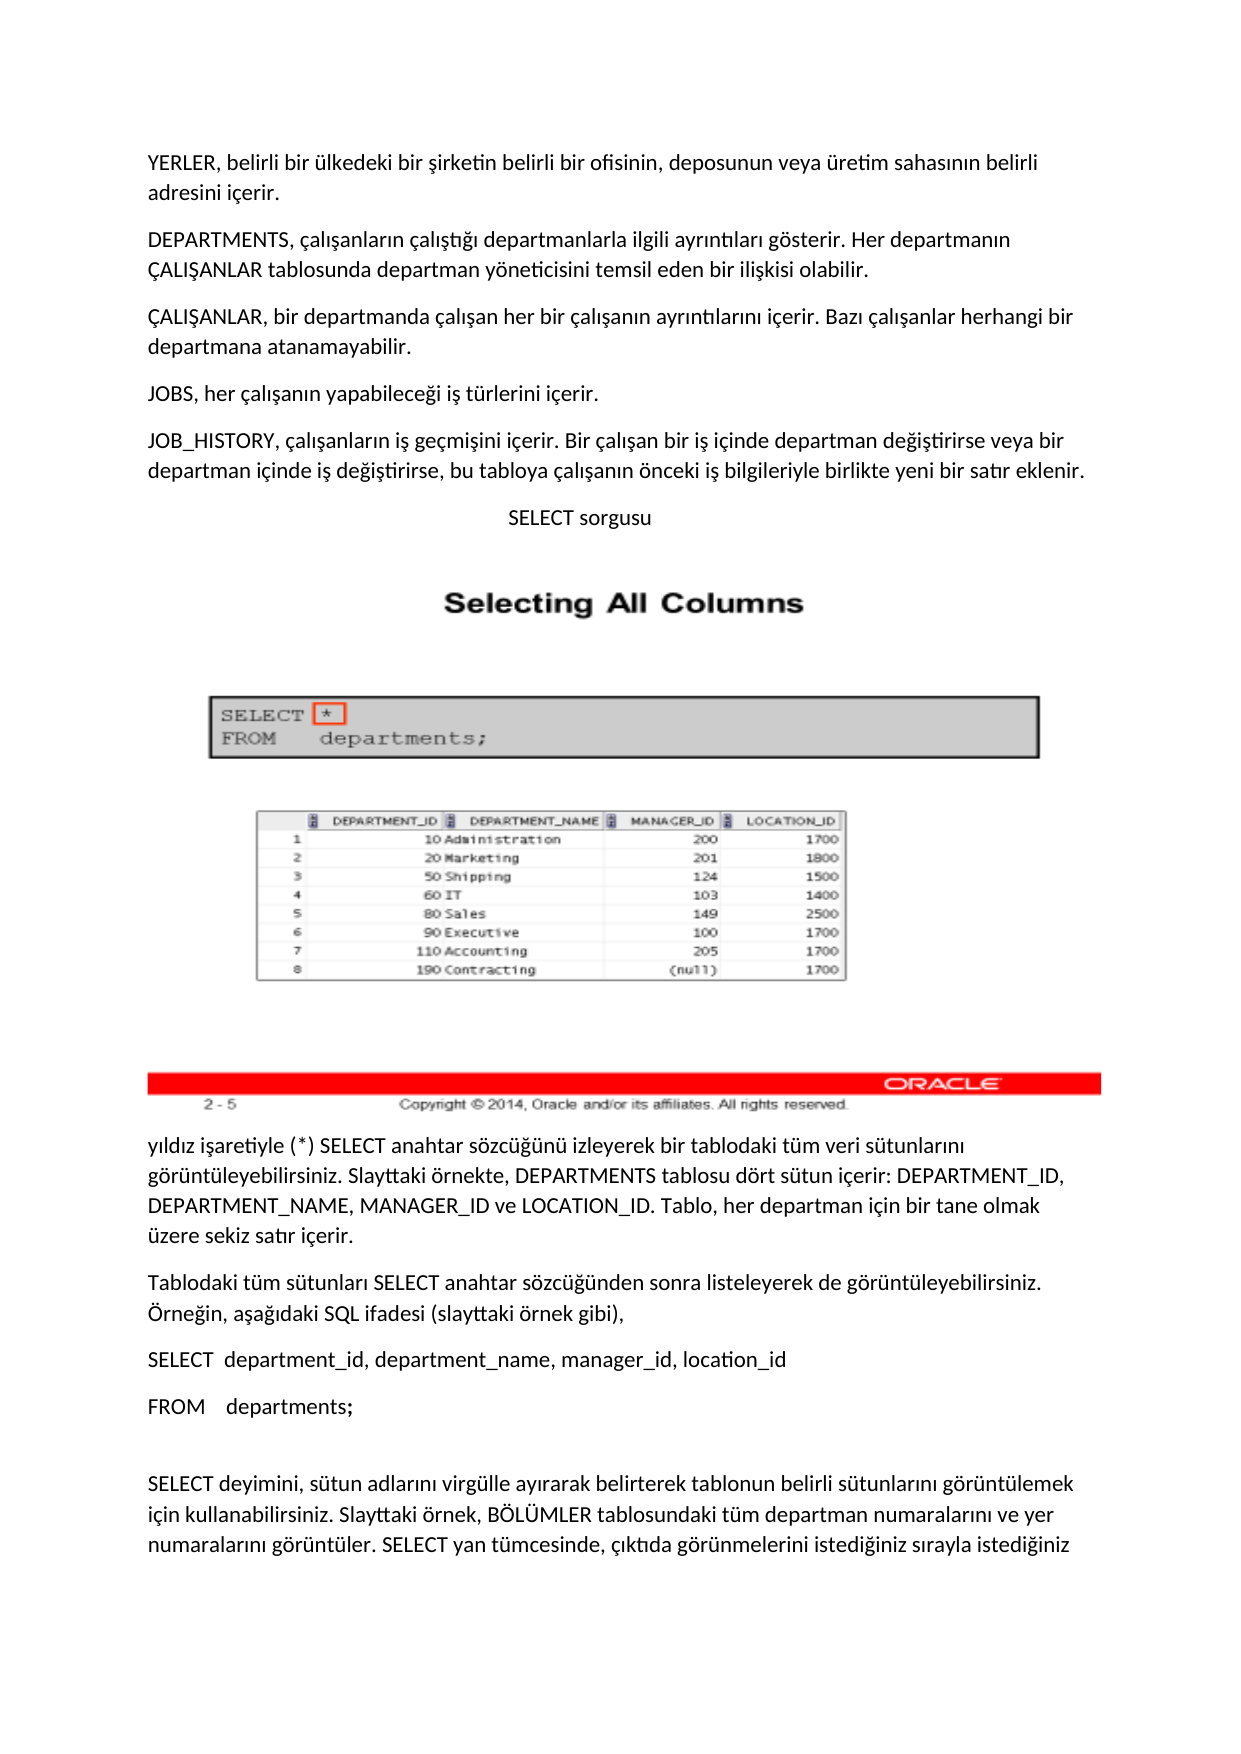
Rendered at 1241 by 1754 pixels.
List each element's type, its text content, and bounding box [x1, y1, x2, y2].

text SELECT sorgusu [148, 503, 1093, 531]
text SELECT department_id, department_name, manager_id, location_id [148, 1346, 1093, 1374]
text FROM departments; [148, 1392, 1093, 1421]
text DEPARTMENTS, çalışanların çalıştığı departmanlarla ilgili ayrıntıları gösterir. Her departmanın ÇALIŞANLAR tablosunda departman yöneticisini temsil eden bir ilişkisi olabilir. [148, 225, 1093, 283]
text yıldız işaretiyle (*) SELECT anahtar sözcüğünü izleyerek bir tablodaki tüm veri sütunlarını görüntüleyebilirsiniz. Slayttaki örnekte, DEPARTMENTS tablosu dört sütun içerir: DEPARTMENT_ID, DEPARTMENT_NAME, MANAGER_ID ve LOCATION_ID. Tablo, her departman için bir tane olmak üzere sekiz satır içerir. [148, 1131, 1093, 1250]
picture [147, 549, 1102, 1113]
text YERLER, belirli bir ülkedeki bir şirketin belirli bir ofisinin, deposunun veya üretim sahasının belirli adresini içerir. [148, 148, 1093, 206]
text ÇALIŞANLAR, bir departmanda çalışan her bir çalışanın ayrıntılarını içerir. Bazı çalışanlar herhangi bir departmana atanamayabilir. [148, 302, 1093, 360]
text Tablodaki tüm sütunları SELECT anahtar sözcüğünden sonra listeleyerek de görüntüleyebilirsiniz. Örneğin, aşağıdaki SQL ifadesi (slayttaki örnek gibi), [148, 1268, 1093, 1327]
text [148, 1439, 1093, 1558]
text JOBS, her çalışanın yapabileceği iş türlerini içerir. [148, 379, 1093, 407]
text JOB_HISTORY, çalışanların iş geçmişini içerir. Bir çalışan bir iş içinde departman değiştirirse veya bir departman içinde iş değiştirirse, bu tabloya çalışanın önceki iş bilgileriyle birlikte yeni bir satır eklenir. [148, 426, 1093, 484]
